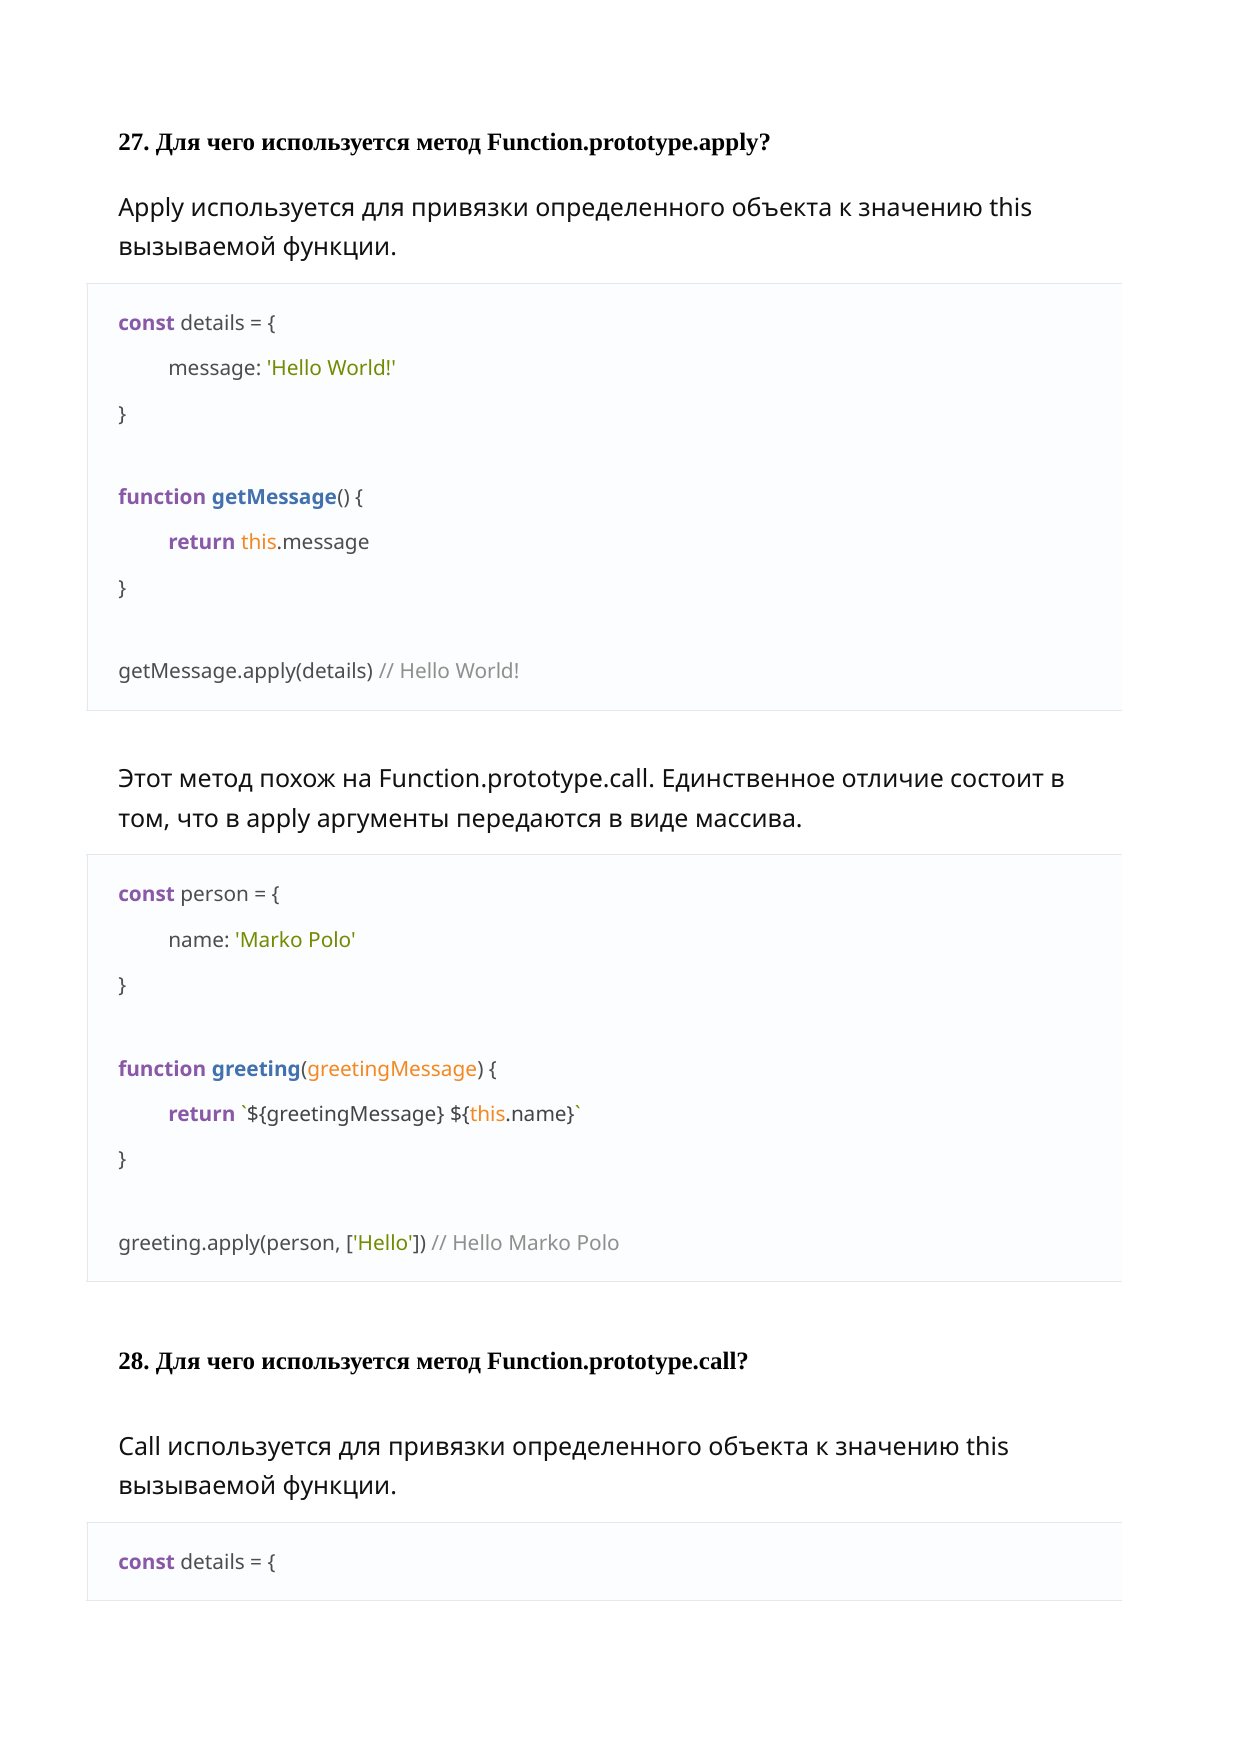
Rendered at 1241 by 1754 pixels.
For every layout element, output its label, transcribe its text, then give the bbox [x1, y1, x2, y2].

text } [88, 1119, 1122, 1164]
text const person = { [88, 855, 1122, 899]
text return `${greetingMessage} ${this.name}` [88, 1073, 1122, 1119]
text const details = { [88, 284, 1122, 328]
text Этот метод похож на Function.prototype.call. Единственное отличие состоит в том, что в apply аргументы передаются в виде массива. [118, 727, 1122, 834]
text greeting.apply(person, ['Hello']) // Hello Marko Polo [88, 1202, 1122, 1281]
text Apply используется для привязки определенного объекта к значению this вызываемой функции. [118, 156, 1122, 263]
text } [88, 547, 1122, 593]
text message: 'Hello World!' [88, 328, 1122, 373]
text function getMessage() { [88, 457, 1122, 502]
text } [88, 945, 1122, 990]
text const details = { [88, 1523, 1122, 1600]
subtitle 27. Для чего используется метод Function.prototype.apply? [118, 118, 1122, 156]
subtitle 28. Для чего используется метод Function.prototype.call? [118, 1346, 1122, 1375]
text getMessage.apply(details) // Hello World! [88, 631, 1122, 710]
text function greeting(greetingMessage) { [88, 1028, 1122, 1073]
text name: 'Marko Polo' [88, 899, 1122, 945]
text } [88, 373, 1122, 419]
text Call используется для привязки определенного объекта к значению this вызываемой функции. [118, 1395, 1122, 1502]
text return this.message [88, 502, 1122, 547]
